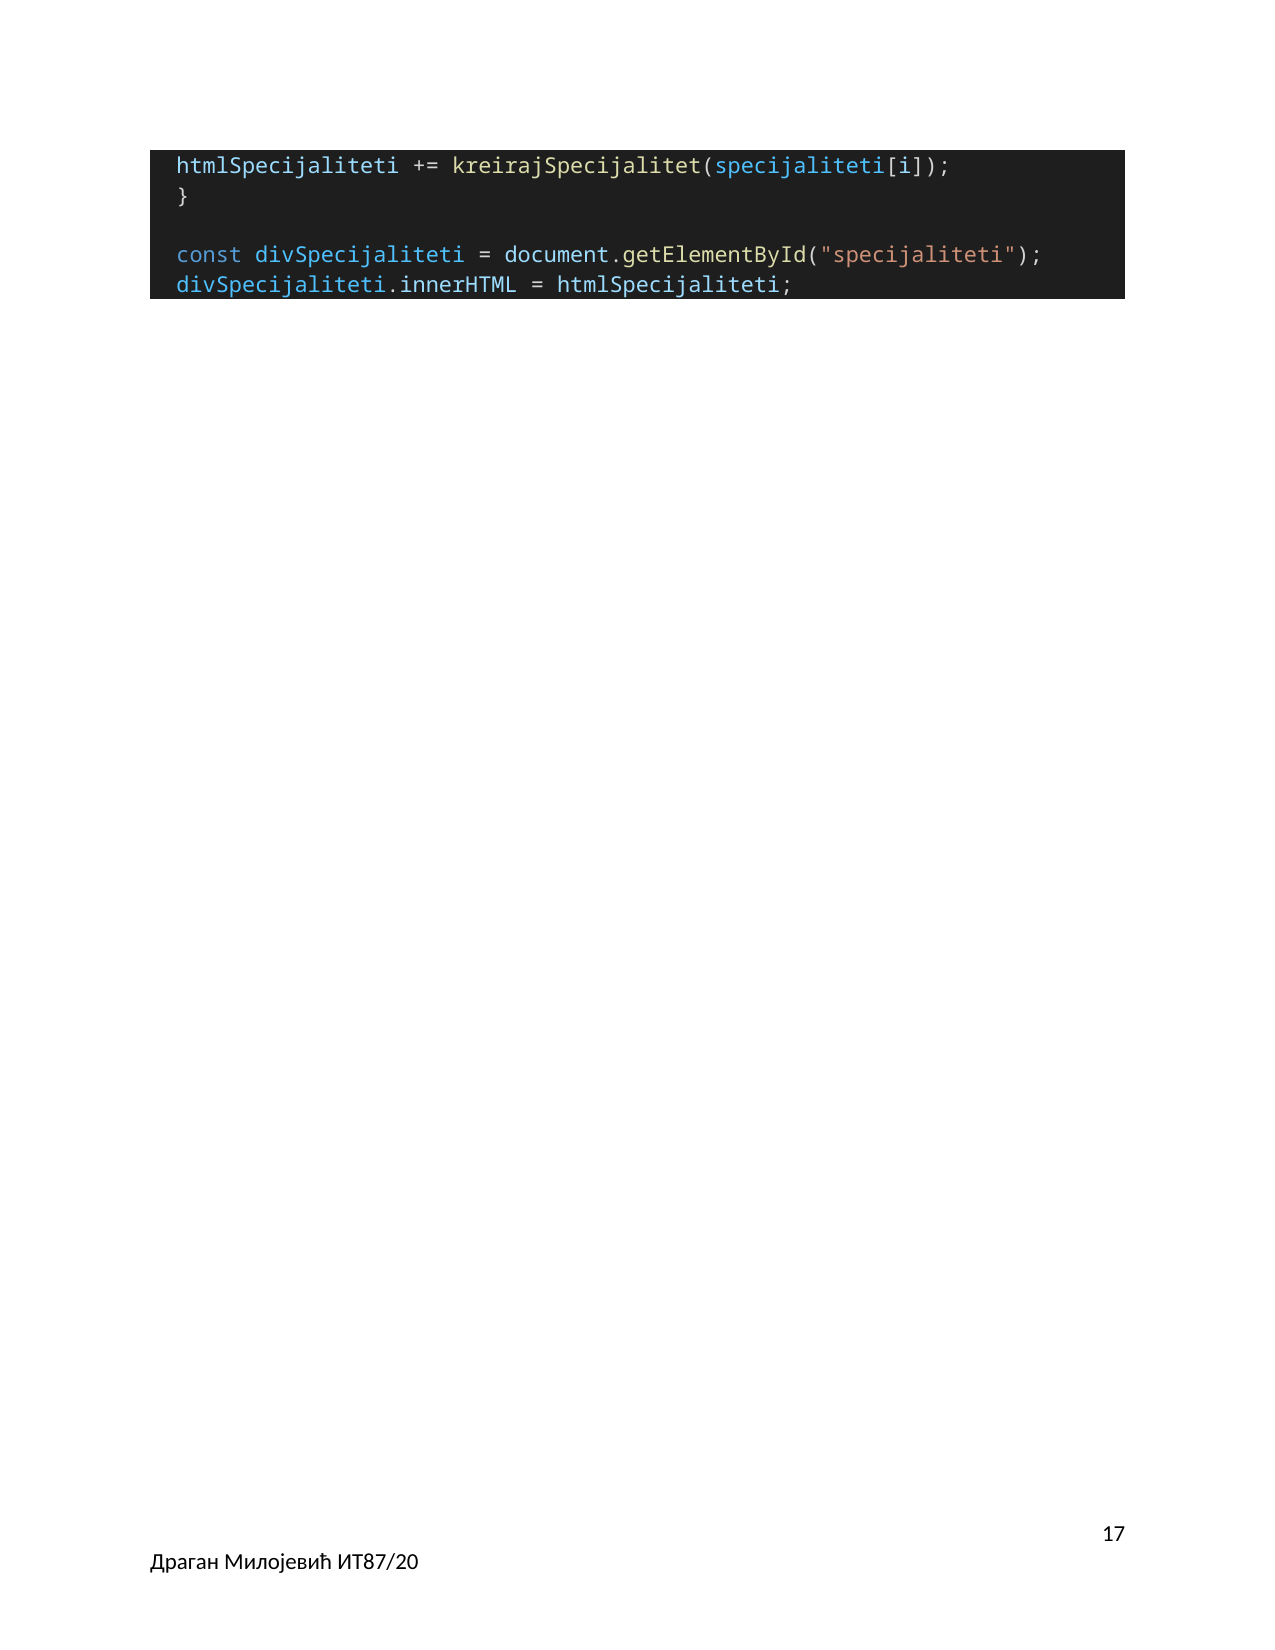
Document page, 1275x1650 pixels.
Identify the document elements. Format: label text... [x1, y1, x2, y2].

text htmlSpecijaliteti += kreirajSpecijalitet(specijaliteti[i]); [150, 150, 1125, 180]
text } [150, 180, 1125, 209]
text const divSpecijaliteti = document.getElementById("specijaliteti"); [150, 239, 1125, 269]
text divSpecijaliteti.innerHTML = htmlSpecijaliteti; [150, 269, 1125, 299]
